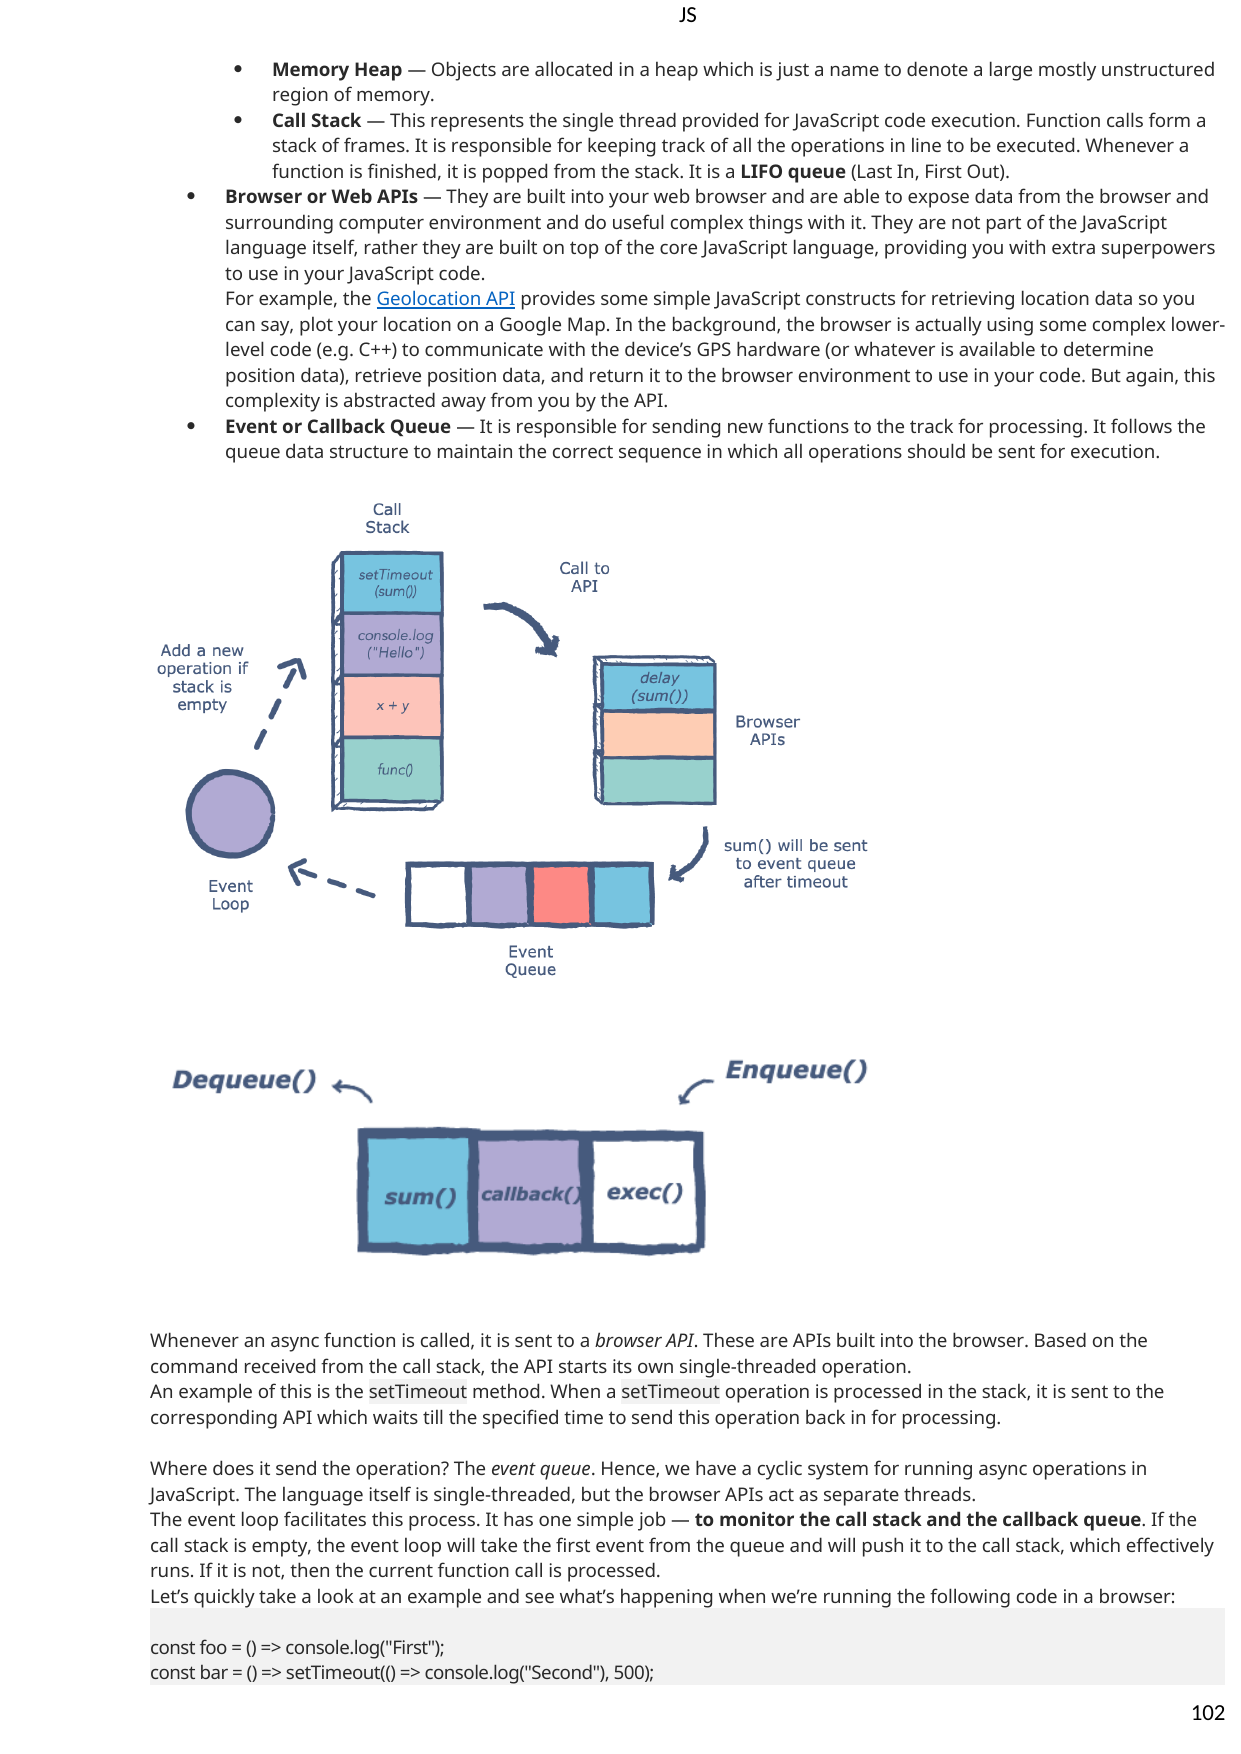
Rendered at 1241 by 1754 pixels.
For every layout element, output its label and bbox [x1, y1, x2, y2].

picture [150, 490, 896, 1303]
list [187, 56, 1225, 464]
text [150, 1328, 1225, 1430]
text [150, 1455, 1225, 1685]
